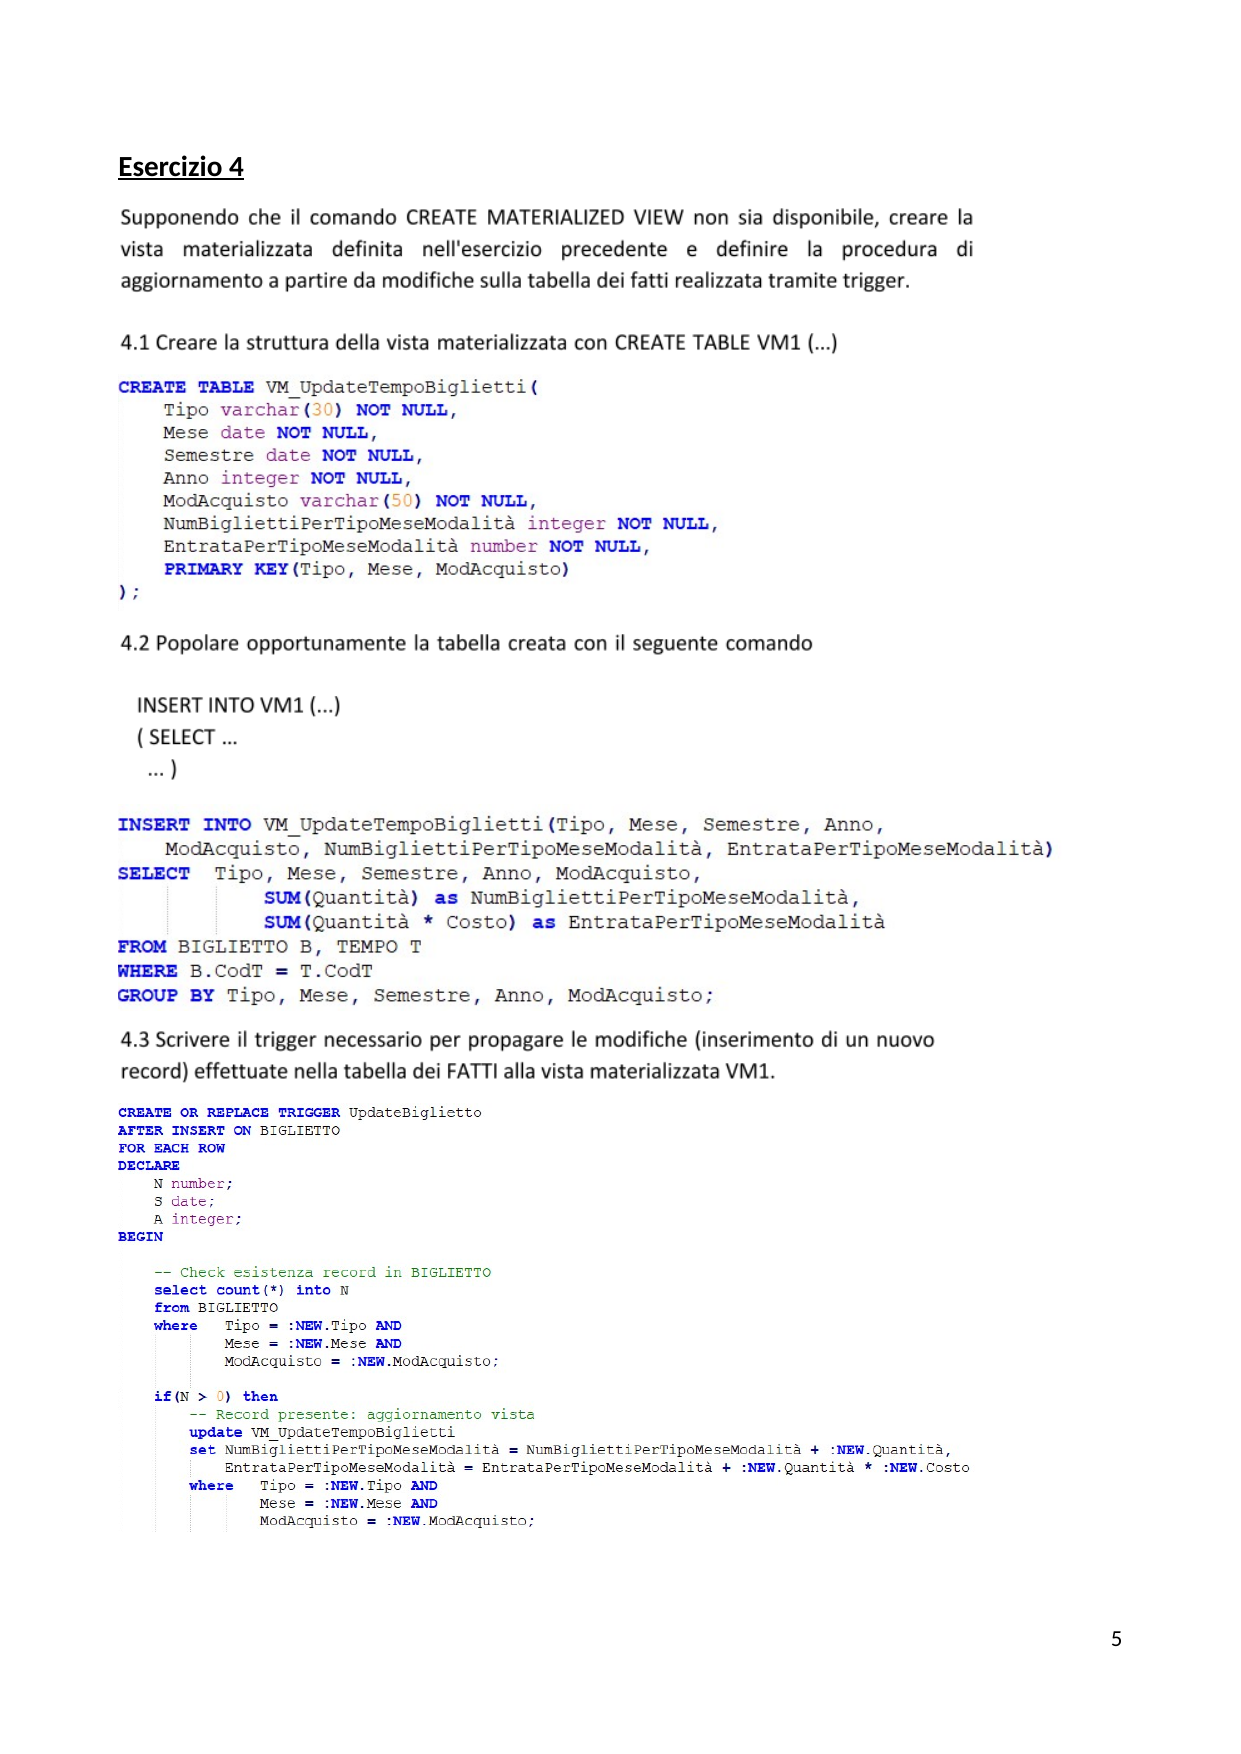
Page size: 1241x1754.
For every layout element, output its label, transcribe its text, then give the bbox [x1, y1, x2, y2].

picture [118, 804, 1063, 1011]
text Esercizio 4 [118, 148, 1122, 183]
picture [118, 1029, 941, 1085]
picture [118, 629, 846, 786]
picture [118, 202, 979, 356]
picture [118, 1103, 1074, 1532]
picture [118, 374, 729, 611]
